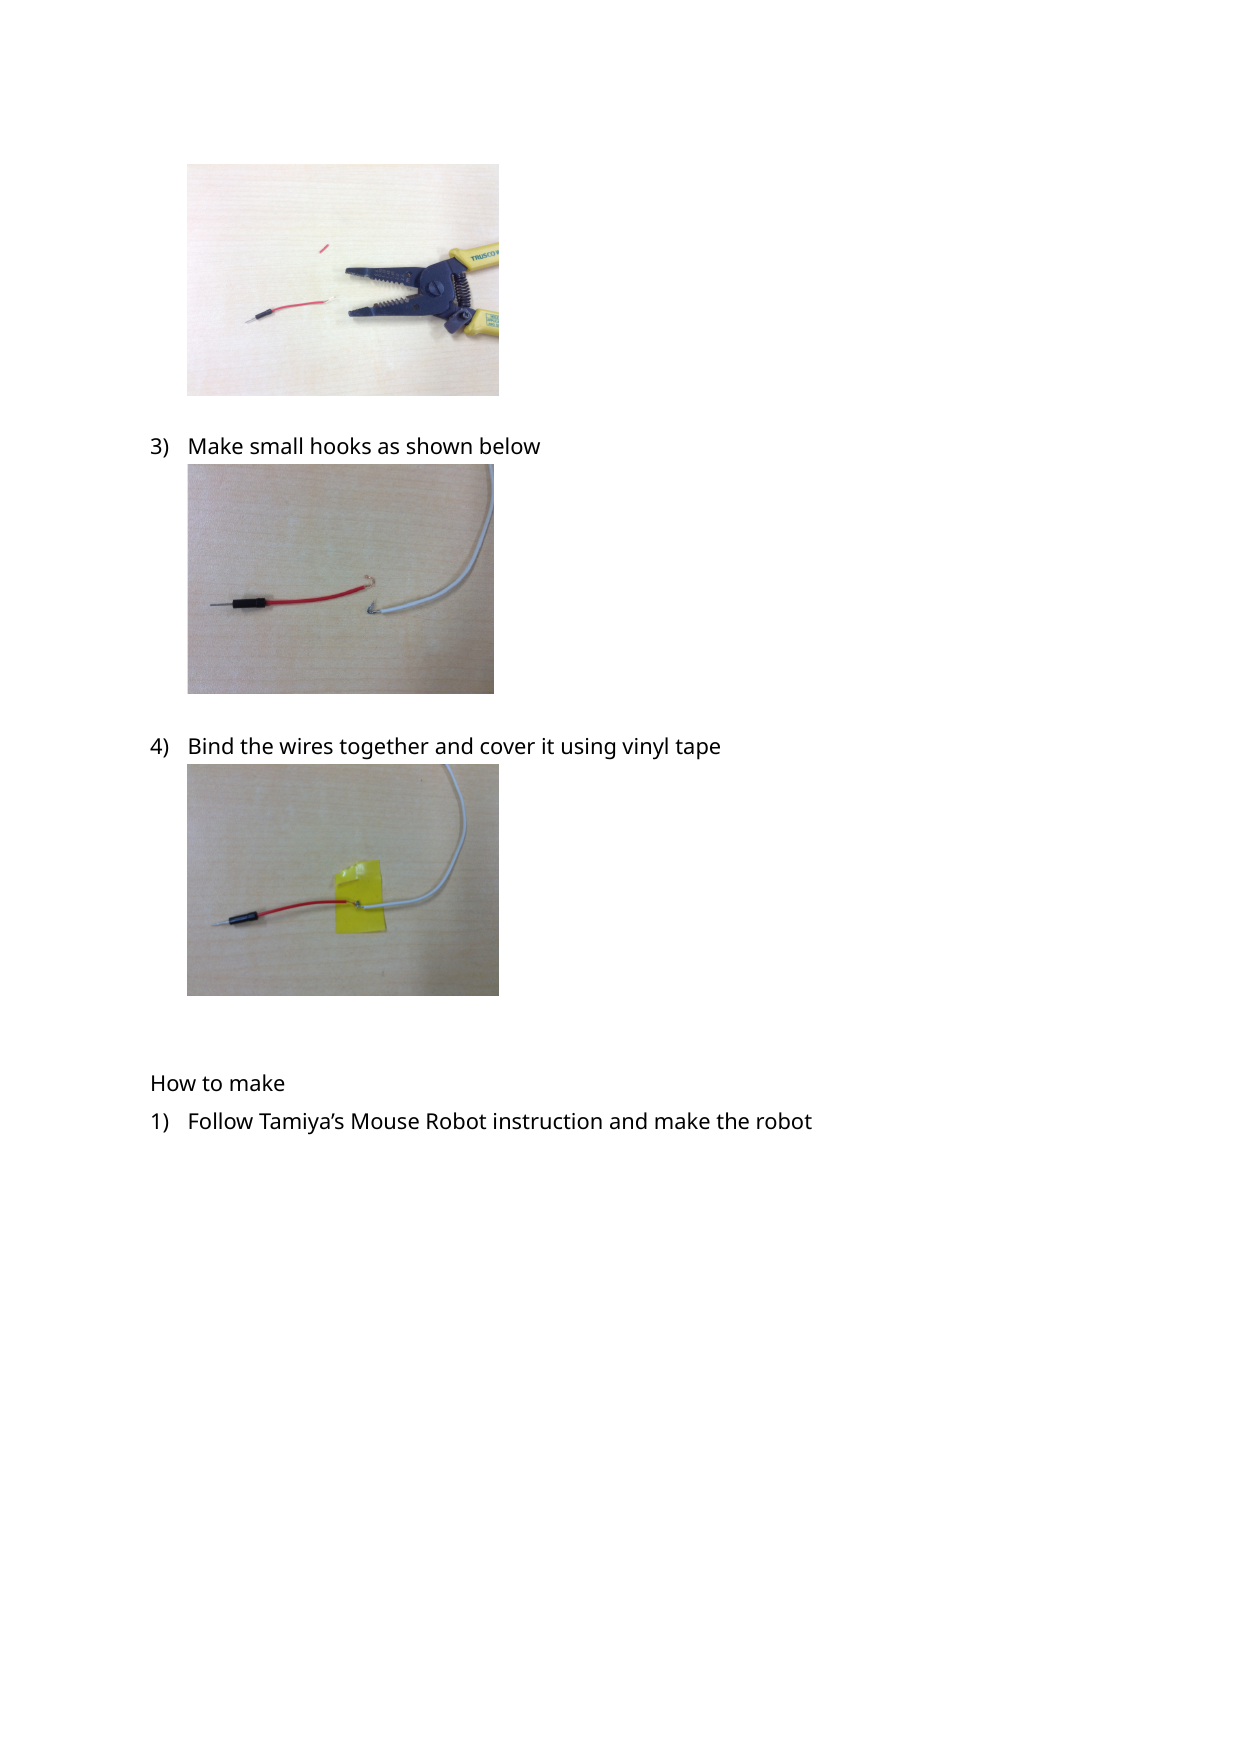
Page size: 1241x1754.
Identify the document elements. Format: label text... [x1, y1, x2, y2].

picture [187, 164, 499, 396]
list Follow Tamiya’s Mouse Robot instruction and make the robot [150, 1102, 1090, 1139]
list Make small hooks as shown below [150, 427, 1090, 464]
text How to make [150, 1064, 1090, 1102]
picture [187, 764, 499, 996]
picture [187, 464, 494, 694]
list Bind the wires together and cover it using vinyl tape [150, 727, 1090, 764]
